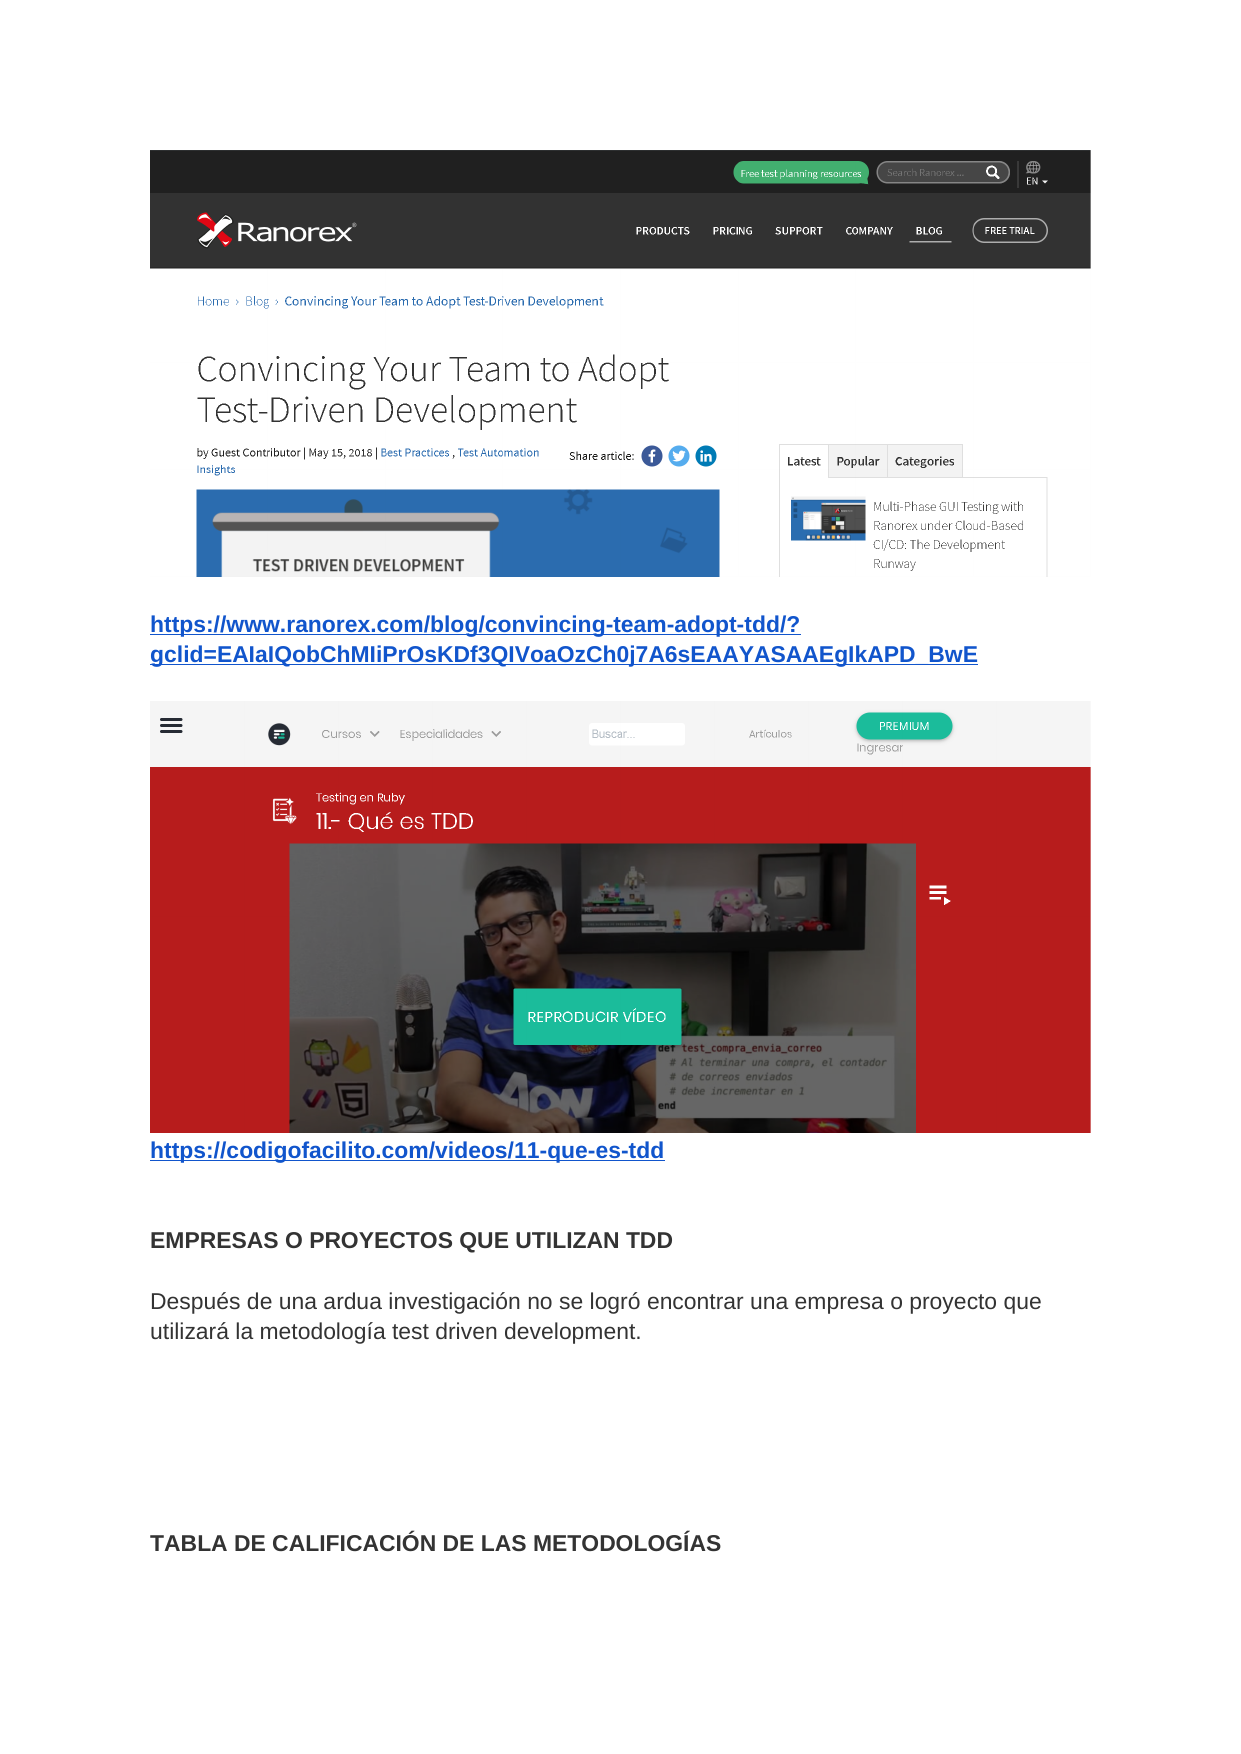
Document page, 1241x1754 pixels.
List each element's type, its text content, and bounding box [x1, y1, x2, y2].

text Después de una ardua investigación no se logró encontrar una empresa o proyecto que utilizará la metodología test driven development. [150, 1288, 1090, 1344]
picture [150, 150, 1091, 577]
text EMPRESAS O PROYECTOS QUE UTILIZAN TDD [150, 1227, 1090, 1254]
text https://codigofacilito.com/videos/11-que-es-tdd [150, 1137, 1090, 1163]
text https://www.ranorex.com/blog/convincing-team-adopt-tdd/?gclid=EAIaIQobChMIiPrOsKDf3QIVoaOzCh0j7A6sEAAYASAAEgIkAPD_BwE [150, 611, 1090, 668]
picture [150, 701, 1091, 1133]
text TABLA DE CALIFICACIÓN DE LAS METODOLOGÍAS [150, 1529, 1090, 1556]
